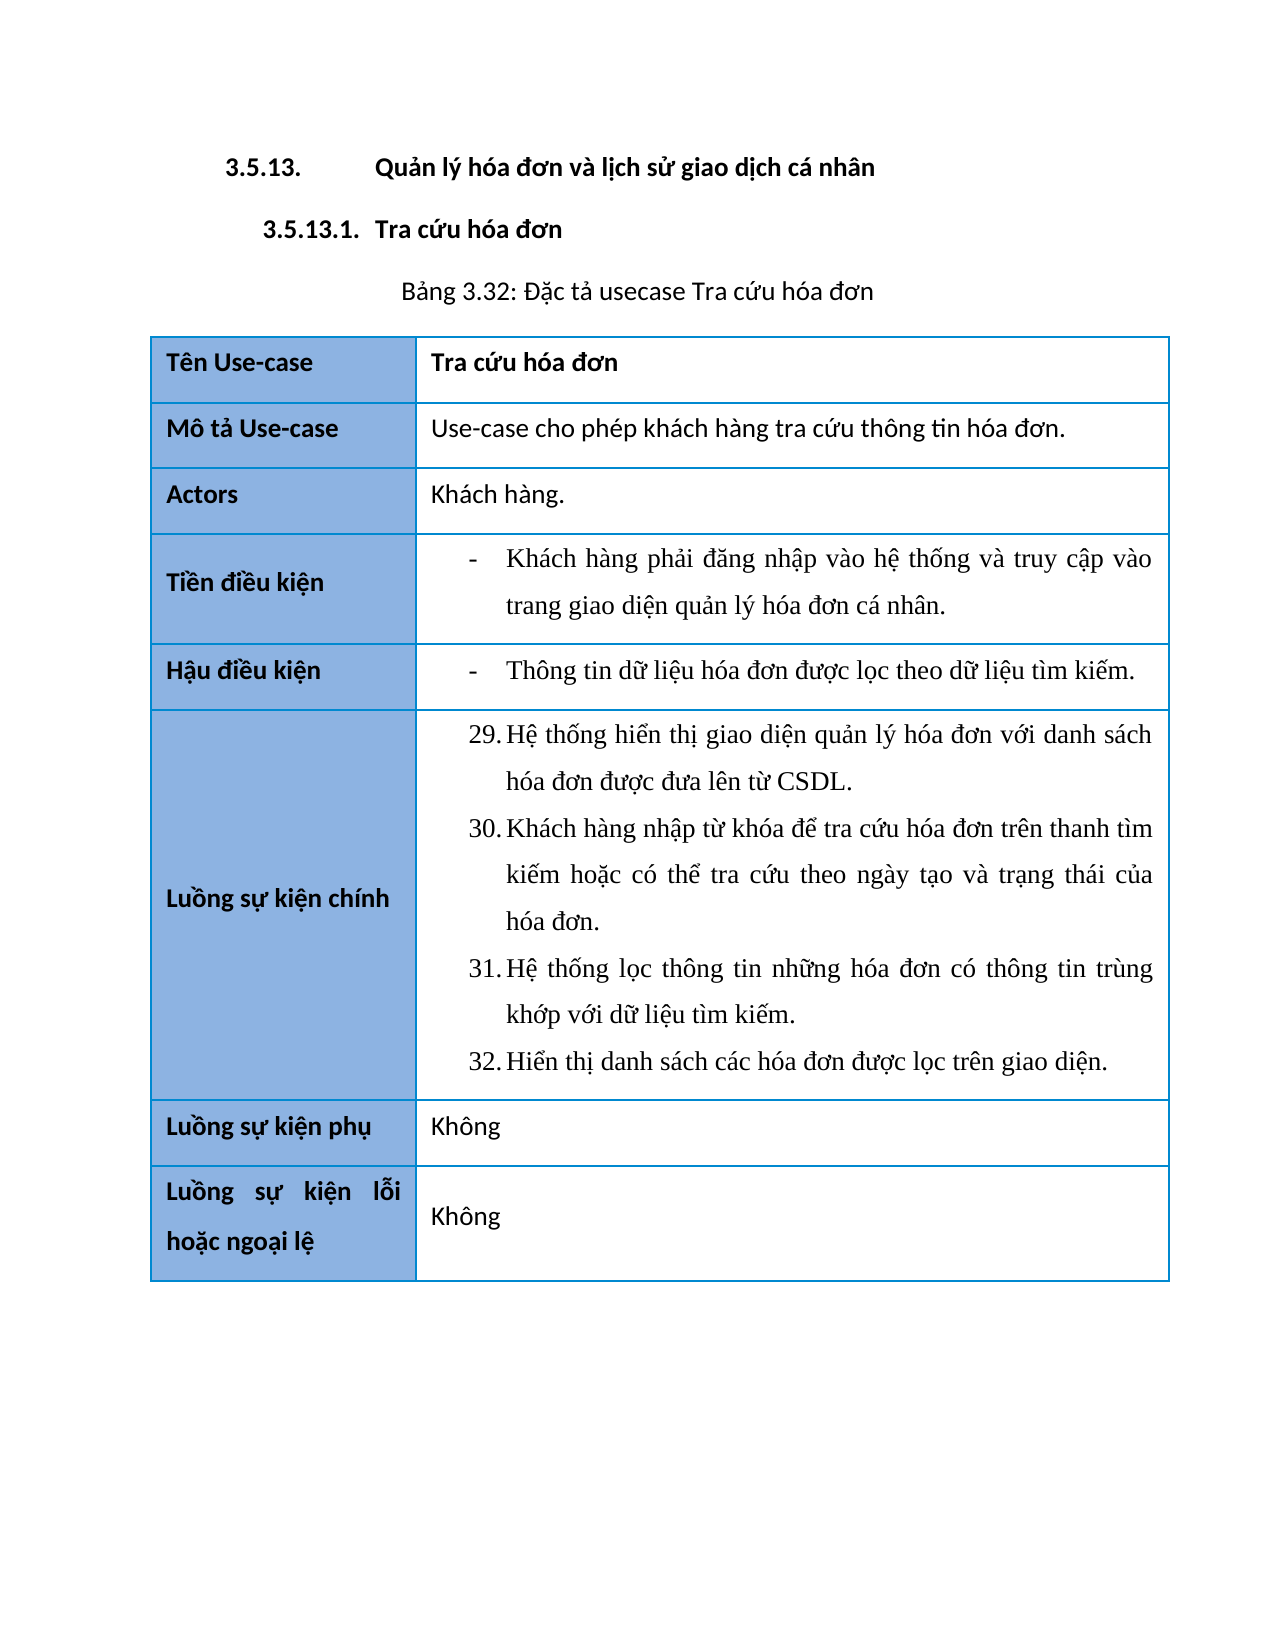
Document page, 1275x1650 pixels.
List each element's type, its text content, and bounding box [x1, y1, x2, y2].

table_cell Actors [152, 469, 415, 533]
table_cell Tiền điều kiện [152, 535, 415, 643]
table_header Tra cứu hóa đơn [417, 338, 1168, 402]
table_cell Không [417, 1167, 1168, 1280]
table_cell Khách hàng phải đăng nhập vào hệ thống và truy cập vào trang giao diện quản lý hóa đơn cá nhân. [417, 535, 1168, 643]
subtitle Quản lý hóa đơn và lịch sử giao dịch cá nhân [225, 150, 1125, 183]
table_cell Mô tả Use-case [152, 404, 415, 467]
subtitle Tra cứu hóa đơn [262, 212, 1125, 245]
table_cell Khách hàng. [417, 469, 1168, 533]
table_header Tên Use-case [152, 338, 415, 402]
table_cell Thông tin dữ liệu hóa đơn được lọc theo dữ liệu tìm kiếm. [417, 645, 1168, 709]
table_cell Không [417, 1101, 1168, 1165]
table_cell Hệ thống hiển thị giao diện quản lý hóa đơn với danh sách hóa đơn được đưa lên từ CSDL. Khách hàng nhập từ khóa để tra cứu hóa đơn trên thanh tìm kiếm hoặc có thể tra cứu theo ngày tạo và trạng thái của hóa đơn. Hệ thống lọc thông tin những hóa đơn có thông tin trùng khớp với dữ liệu tìm kiếm. Hiển thị danh sách các hóa đơn được lọc trên giao diện. [417, 711, 1168, 1099]
table_cell Hậu điều kiện [152, 645, 415, 709]
table_cell Luồng sự kiện lỗi hoặc ngoại lệ [152, 1167, 415, 1280]
table_cell Luồng sự kiện chính [152, 711, 415, 1099]
table_cell Use-case cho phép khách hàng tra cứu thông tin hóa đơn. [417, 404, 1168, 467]
table_cell Luồng sự kiện phụ [152, 1101, 415, 1165]
